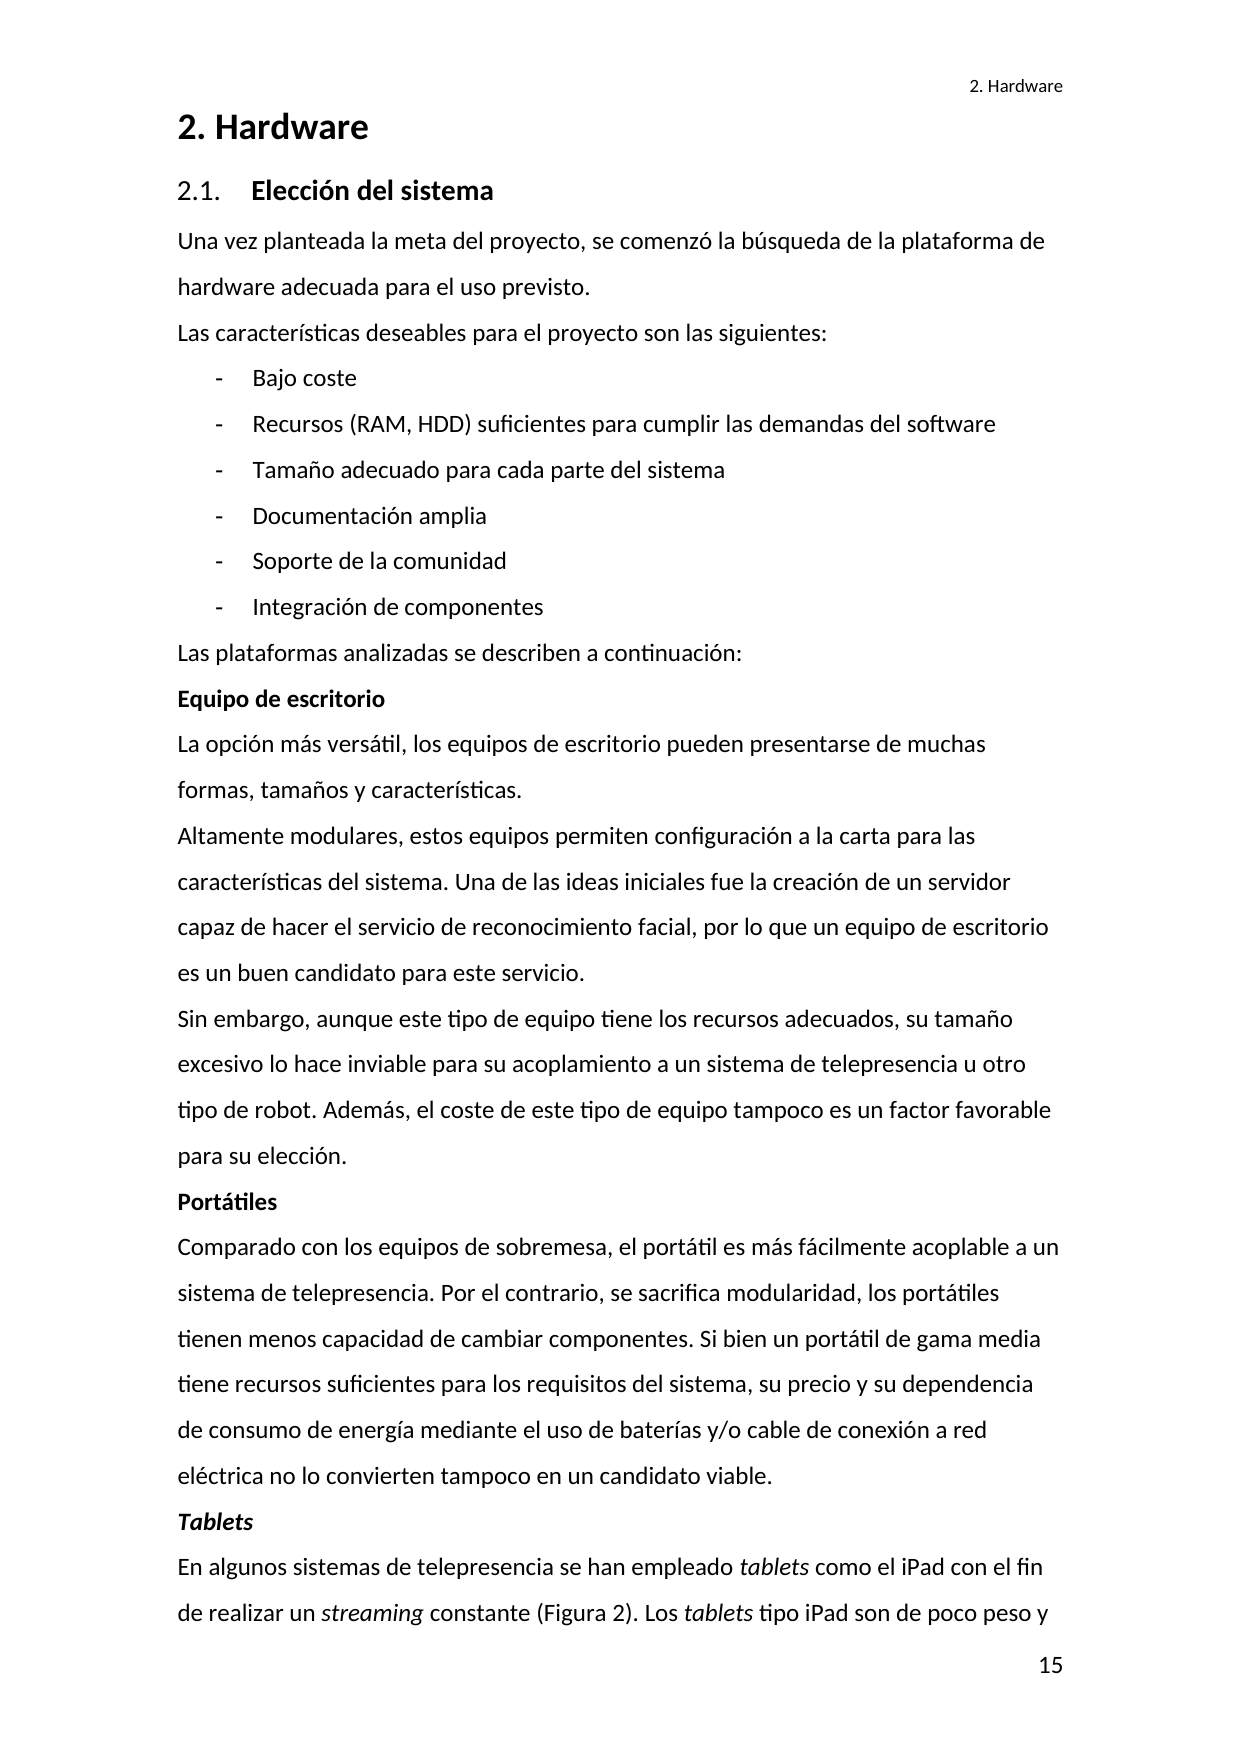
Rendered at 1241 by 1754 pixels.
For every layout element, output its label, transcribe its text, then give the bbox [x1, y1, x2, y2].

text Altamente modulares, estos equipos permiten configuración a la carta para las características del sistema. Una de las ideas iniciales fue la creación de un servidor capaz de hacer el servicio de reconocimiento facial, por lo que un equipo de escritorio es un buen candidato para este servicio. [177, 820, 1063, 988]
text Las plataformas analizadas se describen a continuación: [177, 637, 1063, 667]
text Portátiles [177, 1186, 1063, 1216]
list Tamaño adecuado para cada parte del sistema [215, 454, 1063, 484]
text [177, 1552, 1063, 1628]
text Las características deseables para el proyecto son las siguientes: [177, 317, 1063, 347]
list Recursos (RAM, HDD) suficientes para cumplir las demandas del software [215, 408, 1063, 439]
text Sin embargo, aunque este tipo de equipo tiene los recursos adecuados, su tamaño excesivo lo hace inviable para su acoplamiento a un sistema de telepresencia u otro tipo de robot. Además, el coste de este tipo de equipo tampoco es un factor favorable para su elección. [177, 1003, 1063, 1171]
text Comparado con los equipos de sobremesa, el portátil es más fácilmente acoplable a un sistema de telepresencia. Por el contrario, se sacrifica modularidad, los portátiles tienen menos capacidad de cambiar componentes. Si bien un portátil de gama media tiene recursos suficientes para los requisitos del sistema, su precio y su dependencia de consumo de energía mediante el uso de baterías y/o cable de conexión a red eléctrica no lo convierten tampoco en un candidato viable. [177, 1231, 1063, 1491]
text Tablets [177, 1506, 1063, 1536]
list Documentación amplia [215, 500, 1063, 530]
text Una vez planteada la meta del proyecto, se comenzó la búsqueda de la plataforma de hardware adecuada para el uso previsto. [177, 225, 1063, 302]
list Soporte de la comunidad [215, 546, 1063, 576]
list Integración de componentes [215, 591, 1063, 622]
text Elección del sistema [177, 172, 1063, 208]
list Bajo coste [215, 363, 1063, 393]
text Hardware [177, 103, 1063, 149]
text La opción más versátil, los equipos de escritorio pueden presentarse de muchas formas, tamaños y características. [177, 728, 1063, 805]
text Equipo de escritorio [177, 683, 1063, 713]
